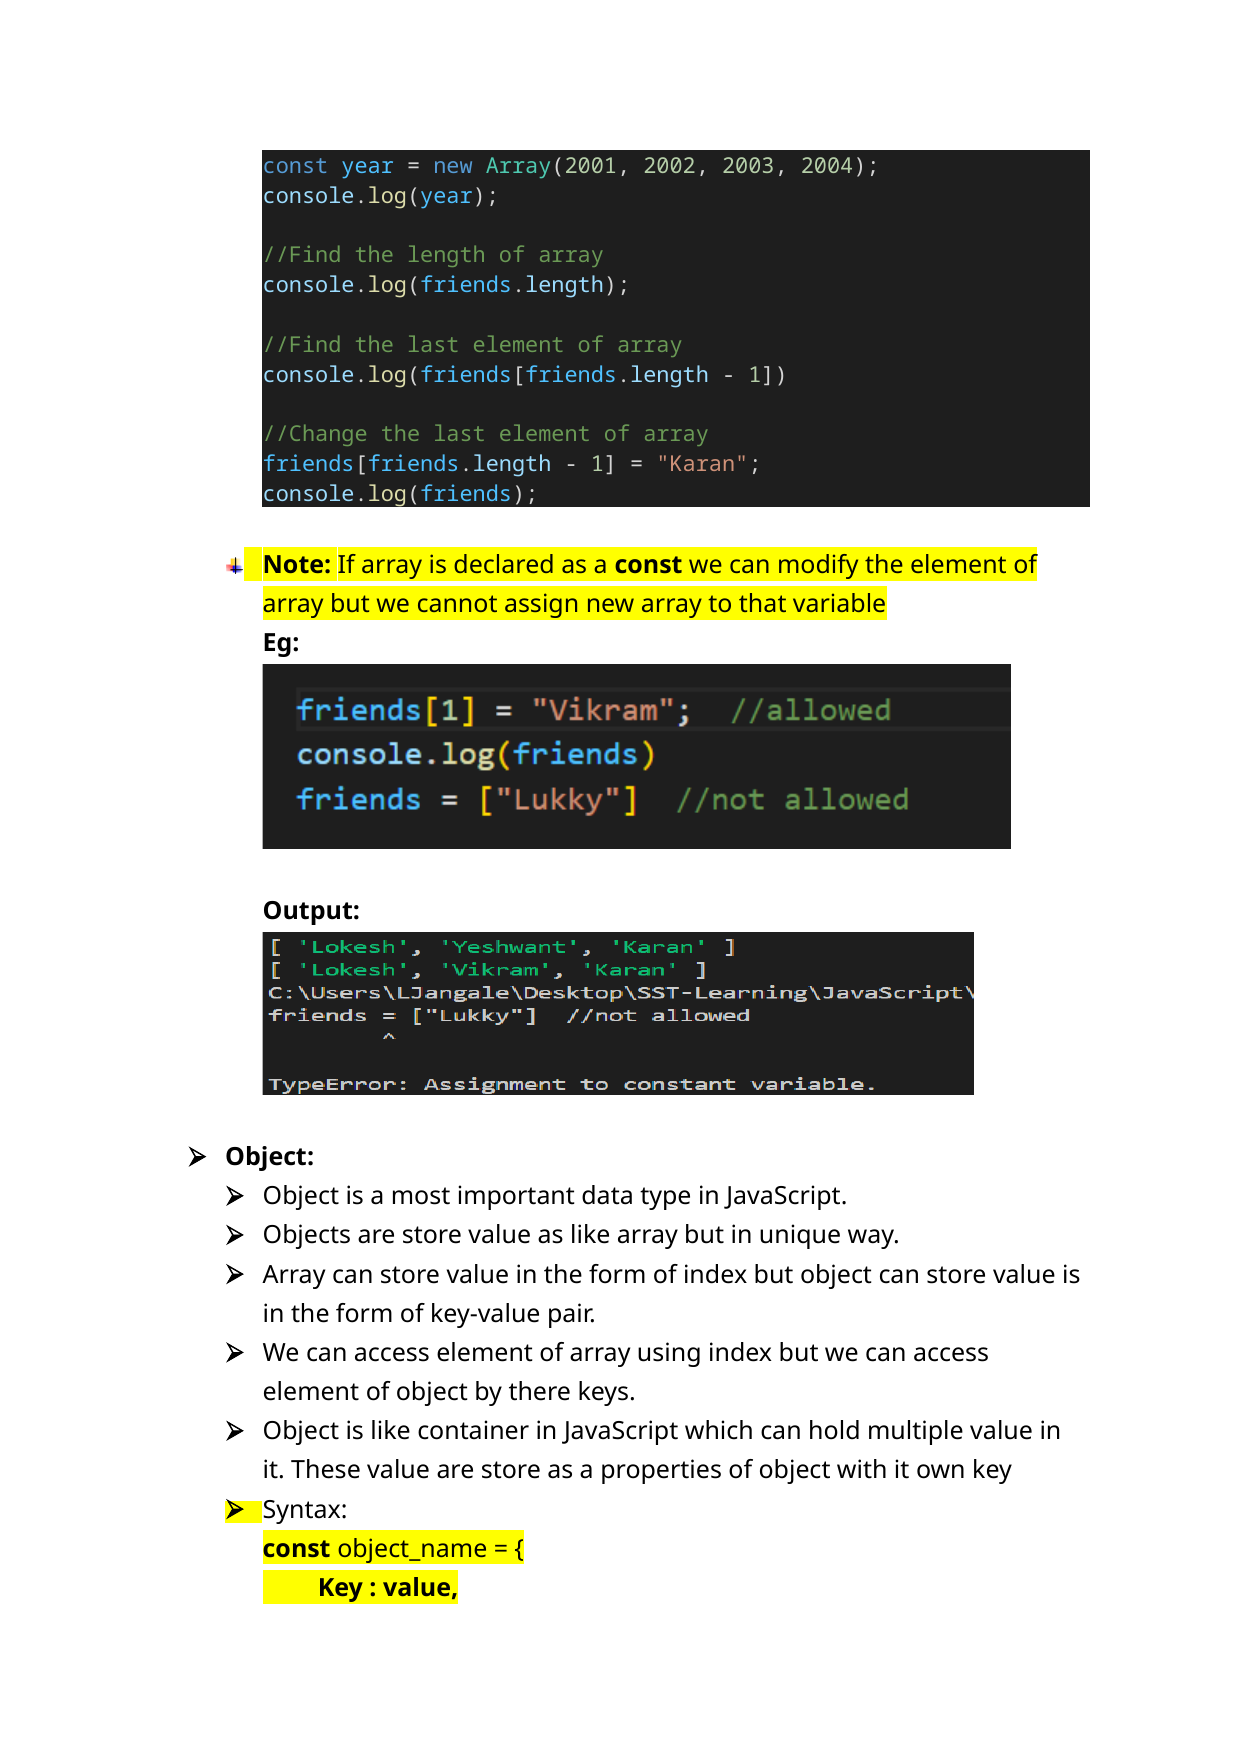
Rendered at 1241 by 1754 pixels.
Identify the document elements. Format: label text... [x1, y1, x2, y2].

text friends[friends.length - 1] = "Karan"; [262, 448, 1090, 478]
text console.log(friends); [262, 478, 1090, 507]
list We can access element of array using index but we can access element of object by there keys. [225, 1334, 1090, 1408]
list Note: If array is declared as a const we can modify the element of array but we cannot assign new array to that variable [225, 547, 1090, 620]
list Key : value, [262, 1569, 1090, 1604]
list Object is a most important data type in JavaScript. [225, 1178, 1090, 1212]
list Object is like container in JavaScript which can hold multiple value in it. These value are store as a properties of object with it own key [225, 1413, 1090, 1486]
text //Find the length of array [262, 239, 1090, 269]
text console.log(friends[friends.length - 1]) [262, 358, 1090, 388]
list Eg: [262, 625, 1090, 659]
list Array can store value in the form of index but object can store value is in the form of key-value pair. [225, 1256, 1090, 1329]
list Syntax: const object_name = { [225, 1491, 1090, 1564]
text console.log(year); [262, 180, 1090, 209]
text //Find the last element of array [262, 329, 1090, 358]
picture [262, 932, 974, 1095]
picture [226, 556, 243, 574]
list Object: [187, 1139, 1090, 1173]
picture [262, 664, 1011, 849]
list Objects are store value as like array but in unique way. [225, 1217, 1090, 1251]
text //Change the last element of array [262, 418, 1090, 448]
text console.log(friends.length); [262, 269, 1090, 299]
text const year = new Array(2001, 2002, 2003, 2004); [262, 150, 1090, 180]
